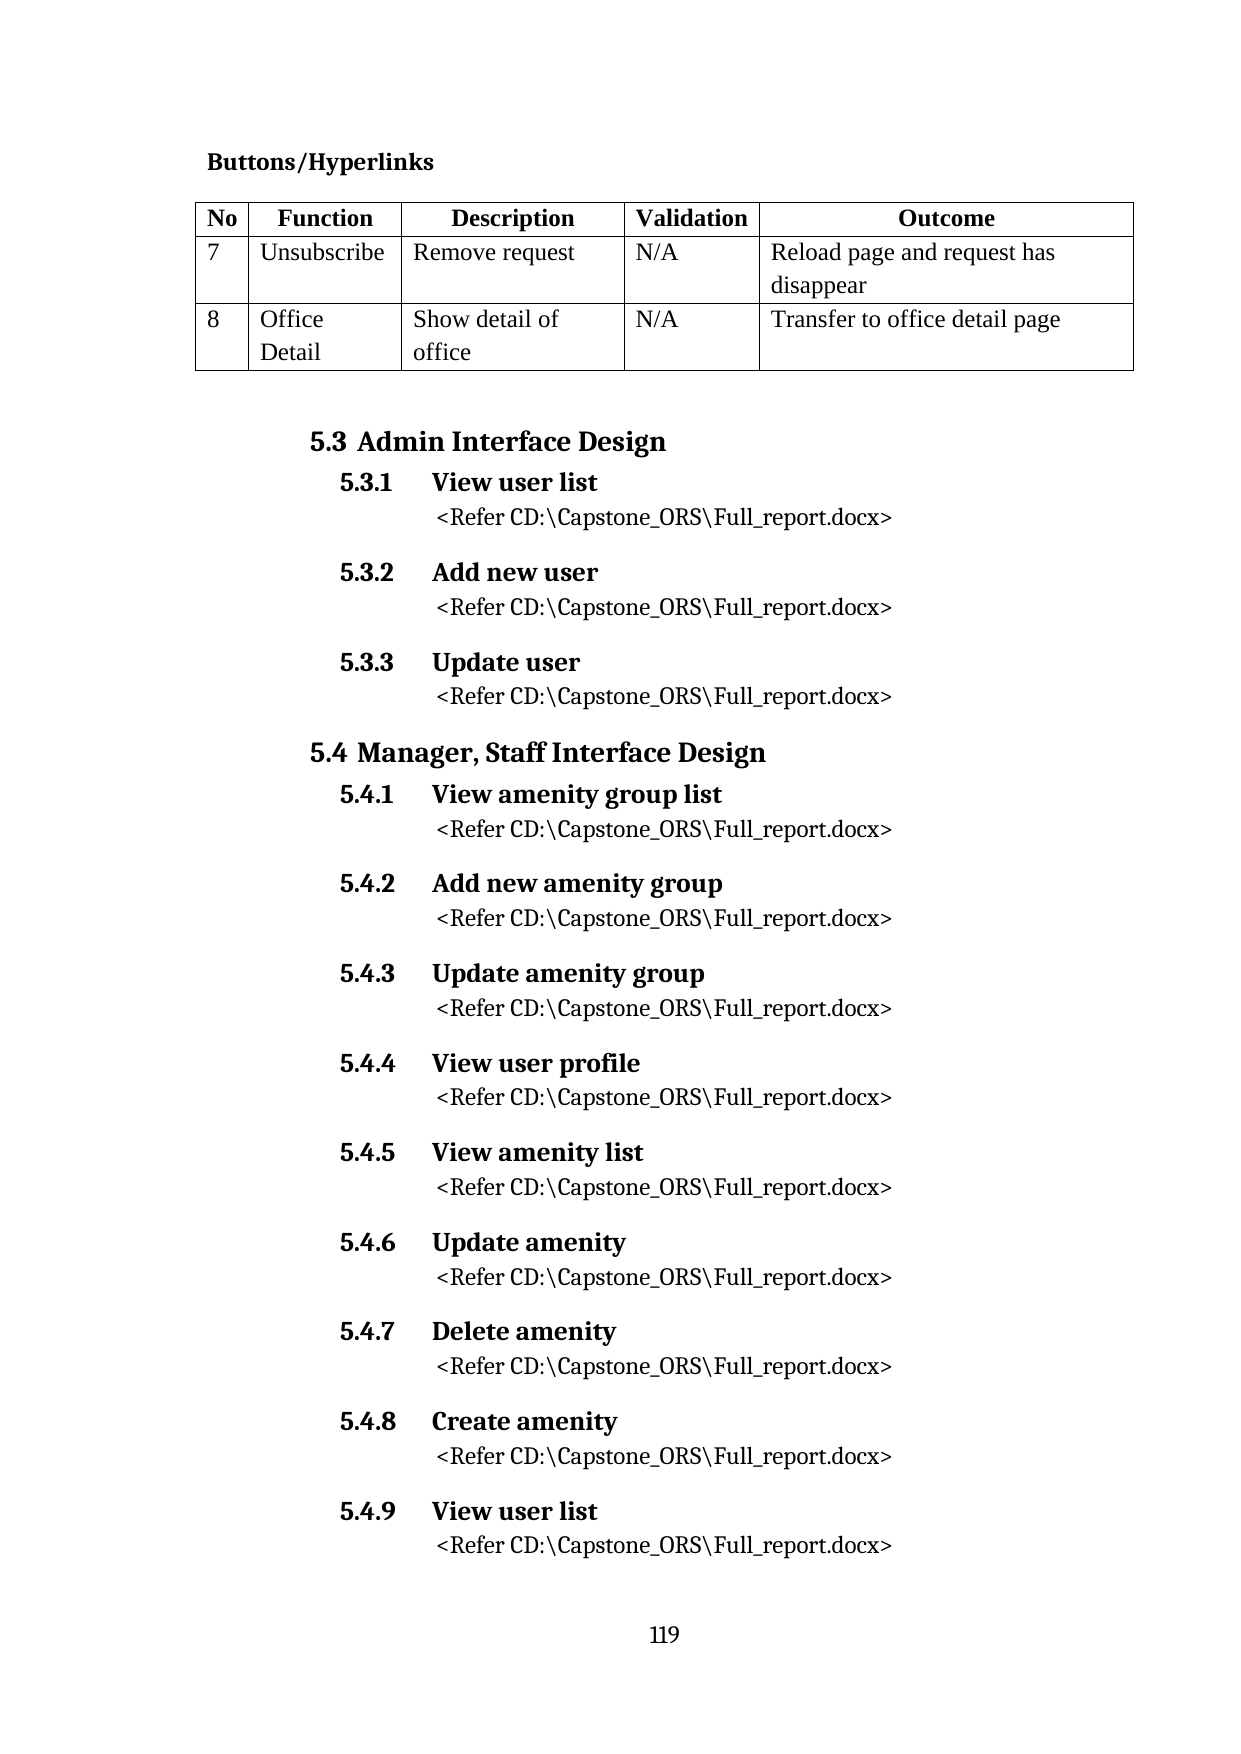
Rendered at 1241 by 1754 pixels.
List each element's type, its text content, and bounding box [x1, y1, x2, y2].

text <Refer CD:\Capstone_ORS\Full_report.docx> [207, 1531, 1122, 1560]
subtitle View user list [340, 1496, 1122, 1527]
subtitle Admin Interface Design [310, 425, 1122, 458]
text <Refer CD:\Capstone_ORS\Full_report.docx> [207, 682, 1122, 711]
subtitle View amenity list [340, 1137, 1122, 1168]
subtitle View amenity group list [340, 779, 1122, 810]
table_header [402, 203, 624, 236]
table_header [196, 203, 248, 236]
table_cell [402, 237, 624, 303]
text <Refer CD:\Capstone_ORS\Full_report.docx> [207, 593, 1122, 621]
subtitle Add new amenity group [340, 868, 1122, 899]
text <Refer CD:\Capstone_ORS\Full_report.docx> [207, 1173, 1122, 1202]
subtitle Update user [340, 647, 1122, 678]
text Buttons/Hyperlinks [207, 148, 1122, 176]
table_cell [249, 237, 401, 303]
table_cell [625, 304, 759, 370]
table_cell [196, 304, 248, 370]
text <Refer CD:\Capstone_ORS\Full_report.docx> [207, 1352, 1122, 1381]
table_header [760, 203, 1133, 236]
subtitle Add new user [340, 557, 1122, 588]
subtitle Update amenity [340, 1227, 1122, 1258]
subtitle Manager, Staff Interface Design [310, 736, 1122, 770]
text <Refer CD:\Capstone_ORS\Full_report.docx> [207, 503, 1122, 532]
text <Refer CD:\Capstone_ORS\Full_report.docx> [207, 994, 1122, 1022]
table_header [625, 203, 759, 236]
subtitle Delete amenity [340, 1316, 1122, 1347]
text <Refer CD:\Capstone_ORS\Full_report.docx> [207, 1262, 1122, 1291]
subtitle Create amenity [340, 1406, 1122, 1437]
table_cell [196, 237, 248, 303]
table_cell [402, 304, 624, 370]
subtitle View user profile [340, 1048, 1122, 1079]
text <Refer CD:\Capstone_ORS\Full_report.docx> [207, 814, 1122, 843]
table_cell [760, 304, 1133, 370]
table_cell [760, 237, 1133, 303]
subtitle Update amenity group [340, 958, 1122, 989]
text <Refer CD:\Capstone_ORS\Full_report.docx> [207, 904, 1122, 933]
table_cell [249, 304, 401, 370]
text <Refer CD:\Capstone_ORS\Full_report.docx> [207, 1083, 1122, 1112]
text <Refer CD:\Capstone_ORS\Full_report.docx> [207, 1442, 1122, 1470]
subtitle View user list [340, 467, 1122, 498]
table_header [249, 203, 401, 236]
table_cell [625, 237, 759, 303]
